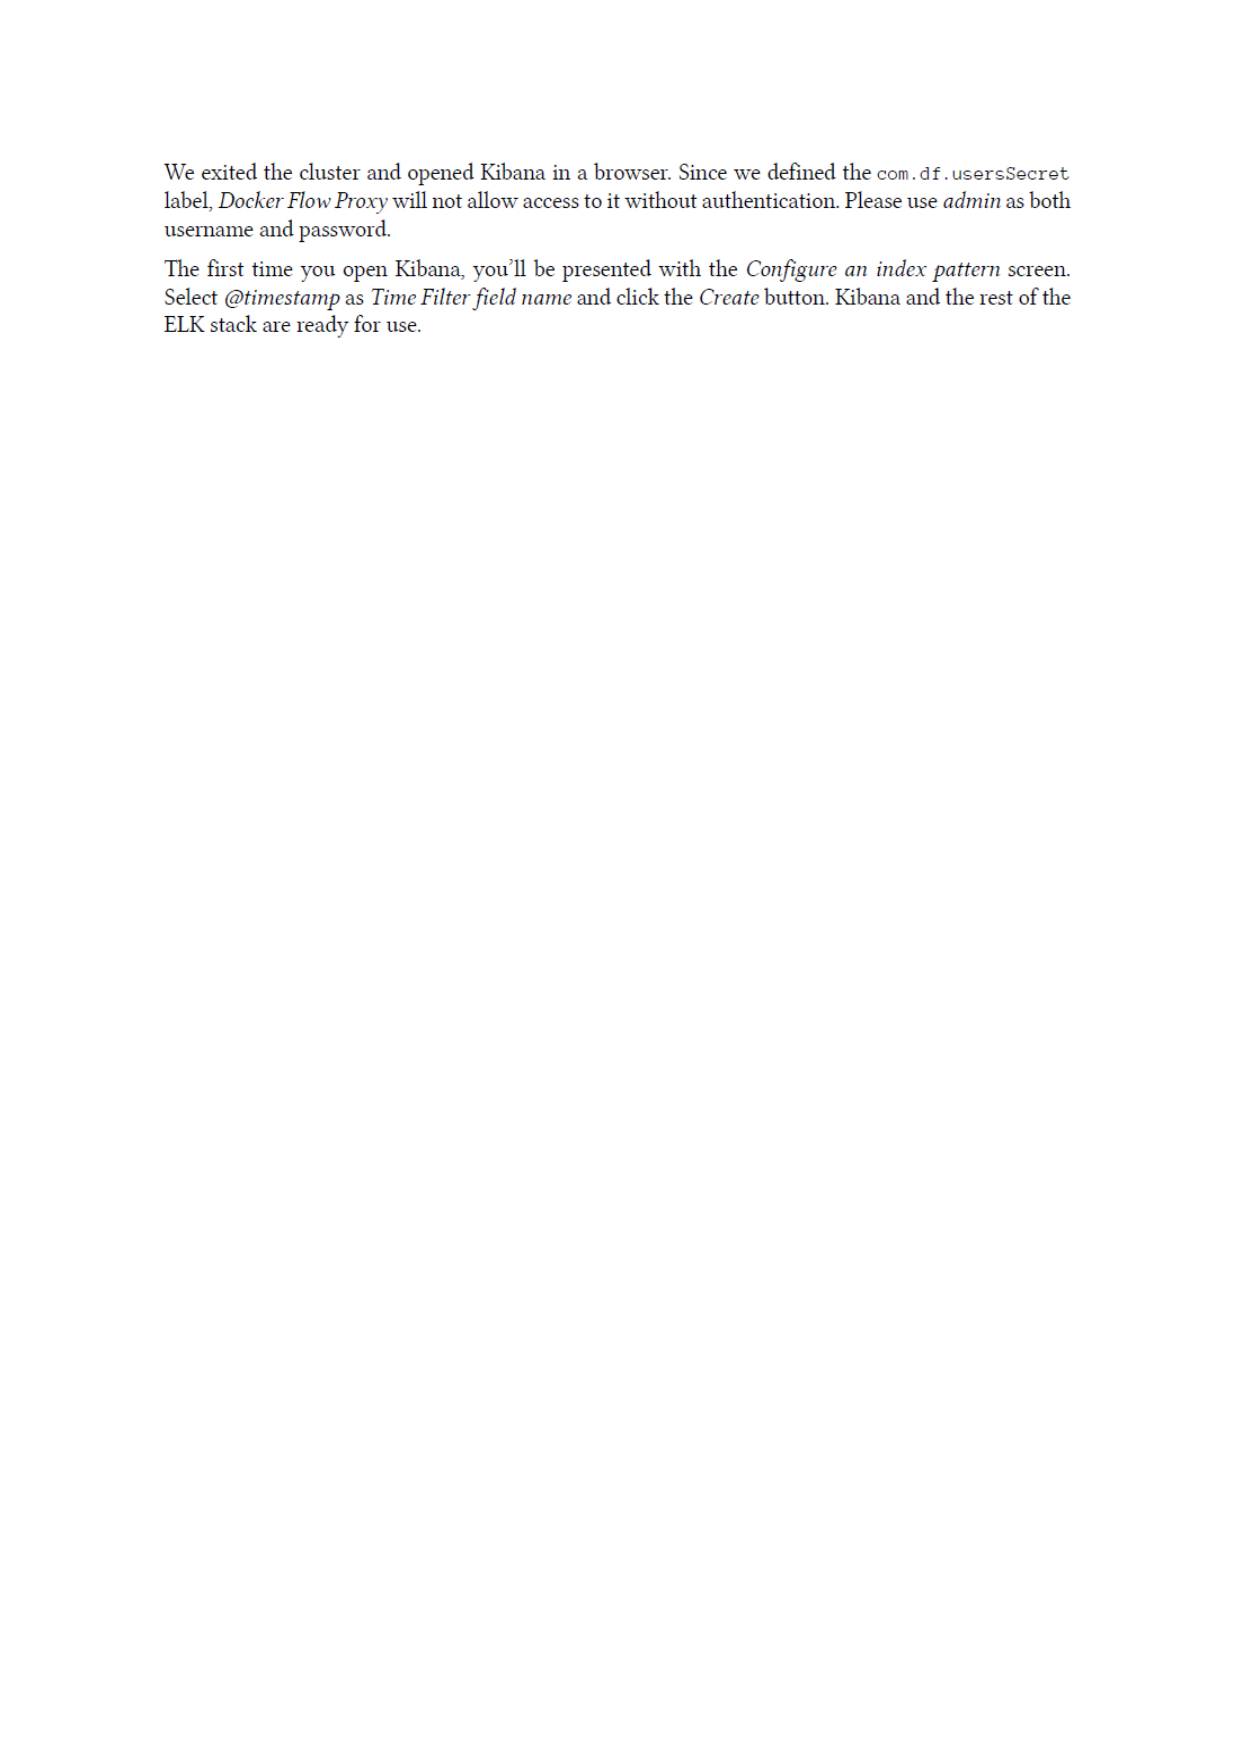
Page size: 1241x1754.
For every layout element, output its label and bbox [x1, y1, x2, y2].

picture [150, 150, 1091, 349]
